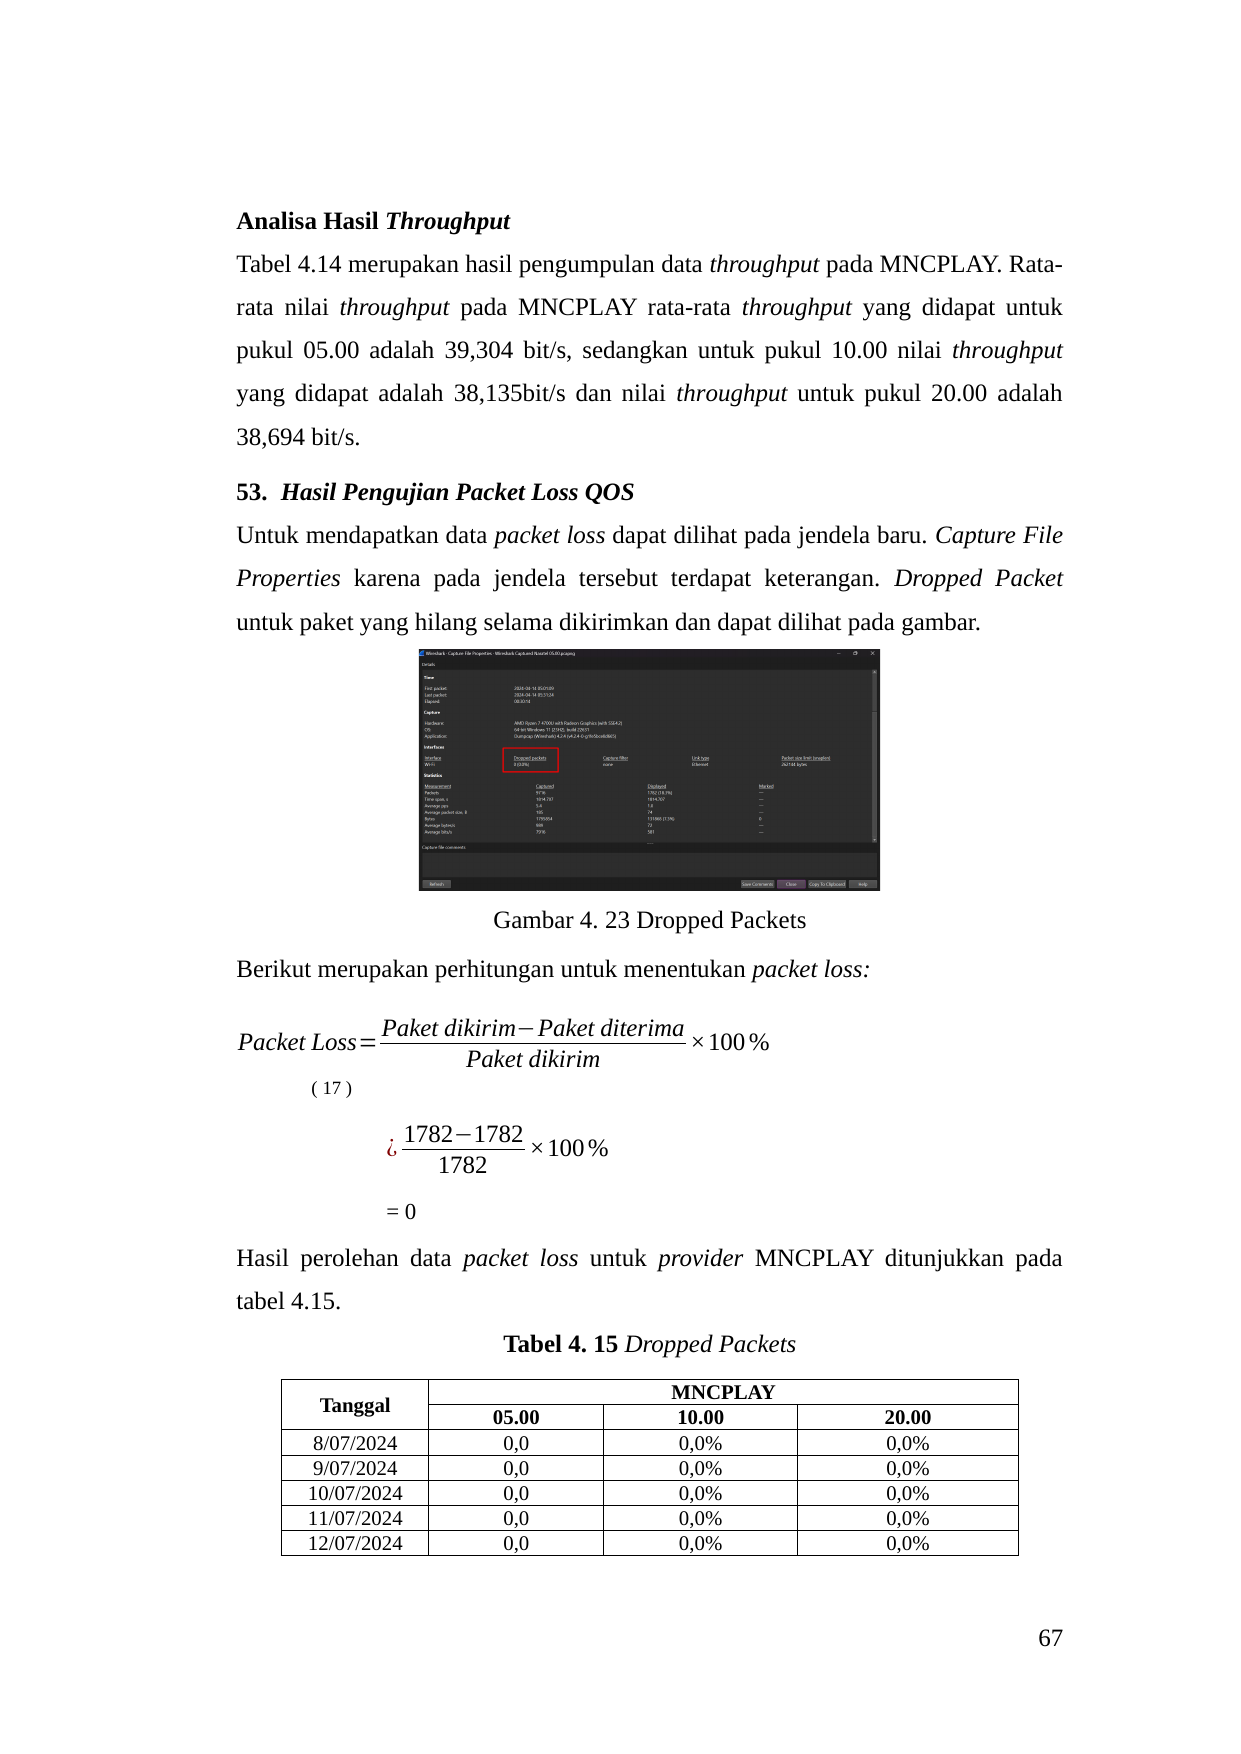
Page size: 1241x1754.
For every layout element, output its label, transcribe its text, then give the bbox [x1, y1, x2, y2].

table_cell 05.00 [429, 1405, 603, 1429]
table_cell 0,0 [429, 1481, 603, 1505]
table_cell 0,0% [604, 1506, 797, 1530]
table_cell 0,0 [429, 1506, 603, 1530]
table_cell 0,0% [604, 1481, 797, 1505]
table_cell 9/07/2024 [282, 1456, 428, 1479]
text Hasil perolehan data packet loss untuk provider MNCPLAY ditunjukkan pada tabel 4.15. [236, 1243, 1063, 1315]
subtitle Hasil Pengujian Packet Loss QOS [236, 477, 1063, 506]
table_cell 10.00 [604, 1405, 797, 1429]
table_cell 0,0% [604, 1531, 797, 1555]
text = 0 [236, 1198, 1063, 1224]
table_cell 0,0 [429, 1531, 603, 1555]
table_cell 0,0% [798, 1531, 1018, 1555]
table_cell 20.00 [798, 1405, 1018, 1429]
picture [418, 649, 881, 891]
text Untuk mendapatkan data packet loss dapat dilihat pada jendela baru. Capture File Properties karena pada jendela tersebut terdapat keterangan. Dropped Packet untuk paket yang hilang selama dikirimkan dan dapat dilihat pada gambar. [236, 520, 1063, 635]
table_cell 11/07/2024 [282, 1506, 428, 1530]
table_cell 0,0 [429, 1456, 603, 1479]
text Tabel 4. 15 Dropped Packets [236, 1329, 1063, 1358]
text Tabel 4.14 merupakan hasil pengumpulan data throughput pada MNCPLAY. Rata-rata nilai throughput pada MNCPLAY rata-rata throughput yang didapat untuk pukul 05.00 adalah 39,304 bit/s, sedangkan untuk pukul 10.00 nilai throughput yang didapat adalah 38,135bit/s dan nilai throughput untuk pukul 20.00 adalah 38,694 bit/s. [236, 249, 1063, 450]
table_cell 0,0% [798, 1481, 1018, 1505]
text ( 17 ) [236, 1014, 1063, 1100]
text Berikut merupakan perhitungan untuk menentukan packet loss: [236, 954, 1063, 983]
text Gambar 4. 23 Dropped Packets [236, 905, 1063, 934]
table_cell 0,0% [604, 1430, 797, 1454]
table_cell 10/07/2024 [282, 1481, 428, 1505]
table_cell 0,0% [604, 1456, 797, 1479]
table_cell 0,0 [429, 1430, 603, 1454]
table_cell 0,0% [798, 1506, 1018, 1530]
table_cell 0,0% [798, 1456, 1018, 1479]
table_header Tanggal [282, 1380, 428, 1429]
table_header MNCPLAY [429, 1380, 1018, 1404]
table_cell 0,0% [798, 1430, 1018, 1454]
table_cell 12/07/2024 [282, 1531, 428, 1555]
table_cell 8/07/2024 [282, 1430, 428, 1454]
text Analisa Hasil Throughput [236, 206, 1063, 235]
